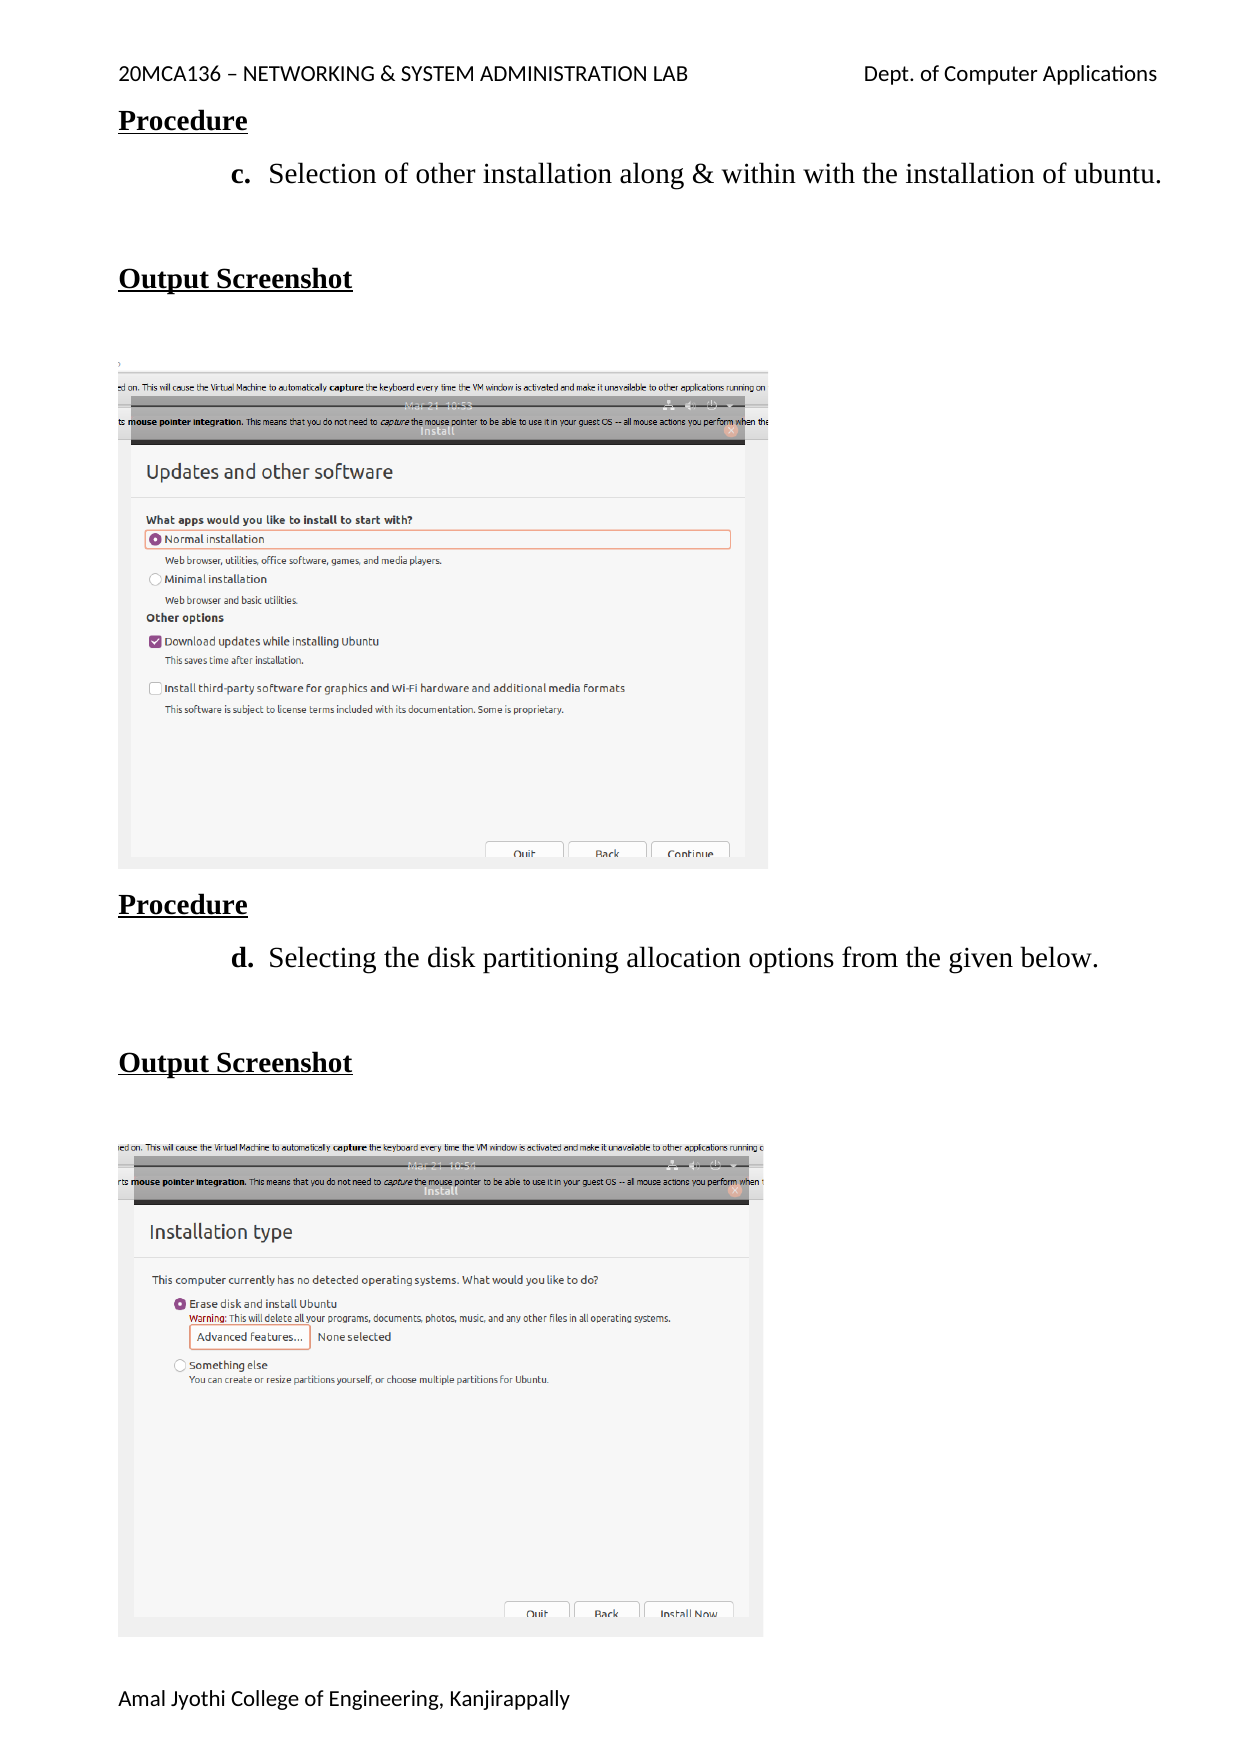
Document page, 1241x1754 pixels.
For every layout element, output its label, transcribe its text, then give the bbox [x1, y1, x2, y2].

picture [118, 1144, 764, 1637]
list Selecting the disk partitioning allocation options from the given below. [231, 940, 1167, 974]
text Output Screenshot [118, 1045, 1167, 1078]
text Procedure [118, 103, 1167, 137]
picture [118, 360, 769, 869]
text Procedure [118, 887, 1167, 921]
text Output Screenshot [118, 261, 1167, 294]
list Selection of other installation along & within with the installation of ubuntu. [231, 156, 1167, 190]
